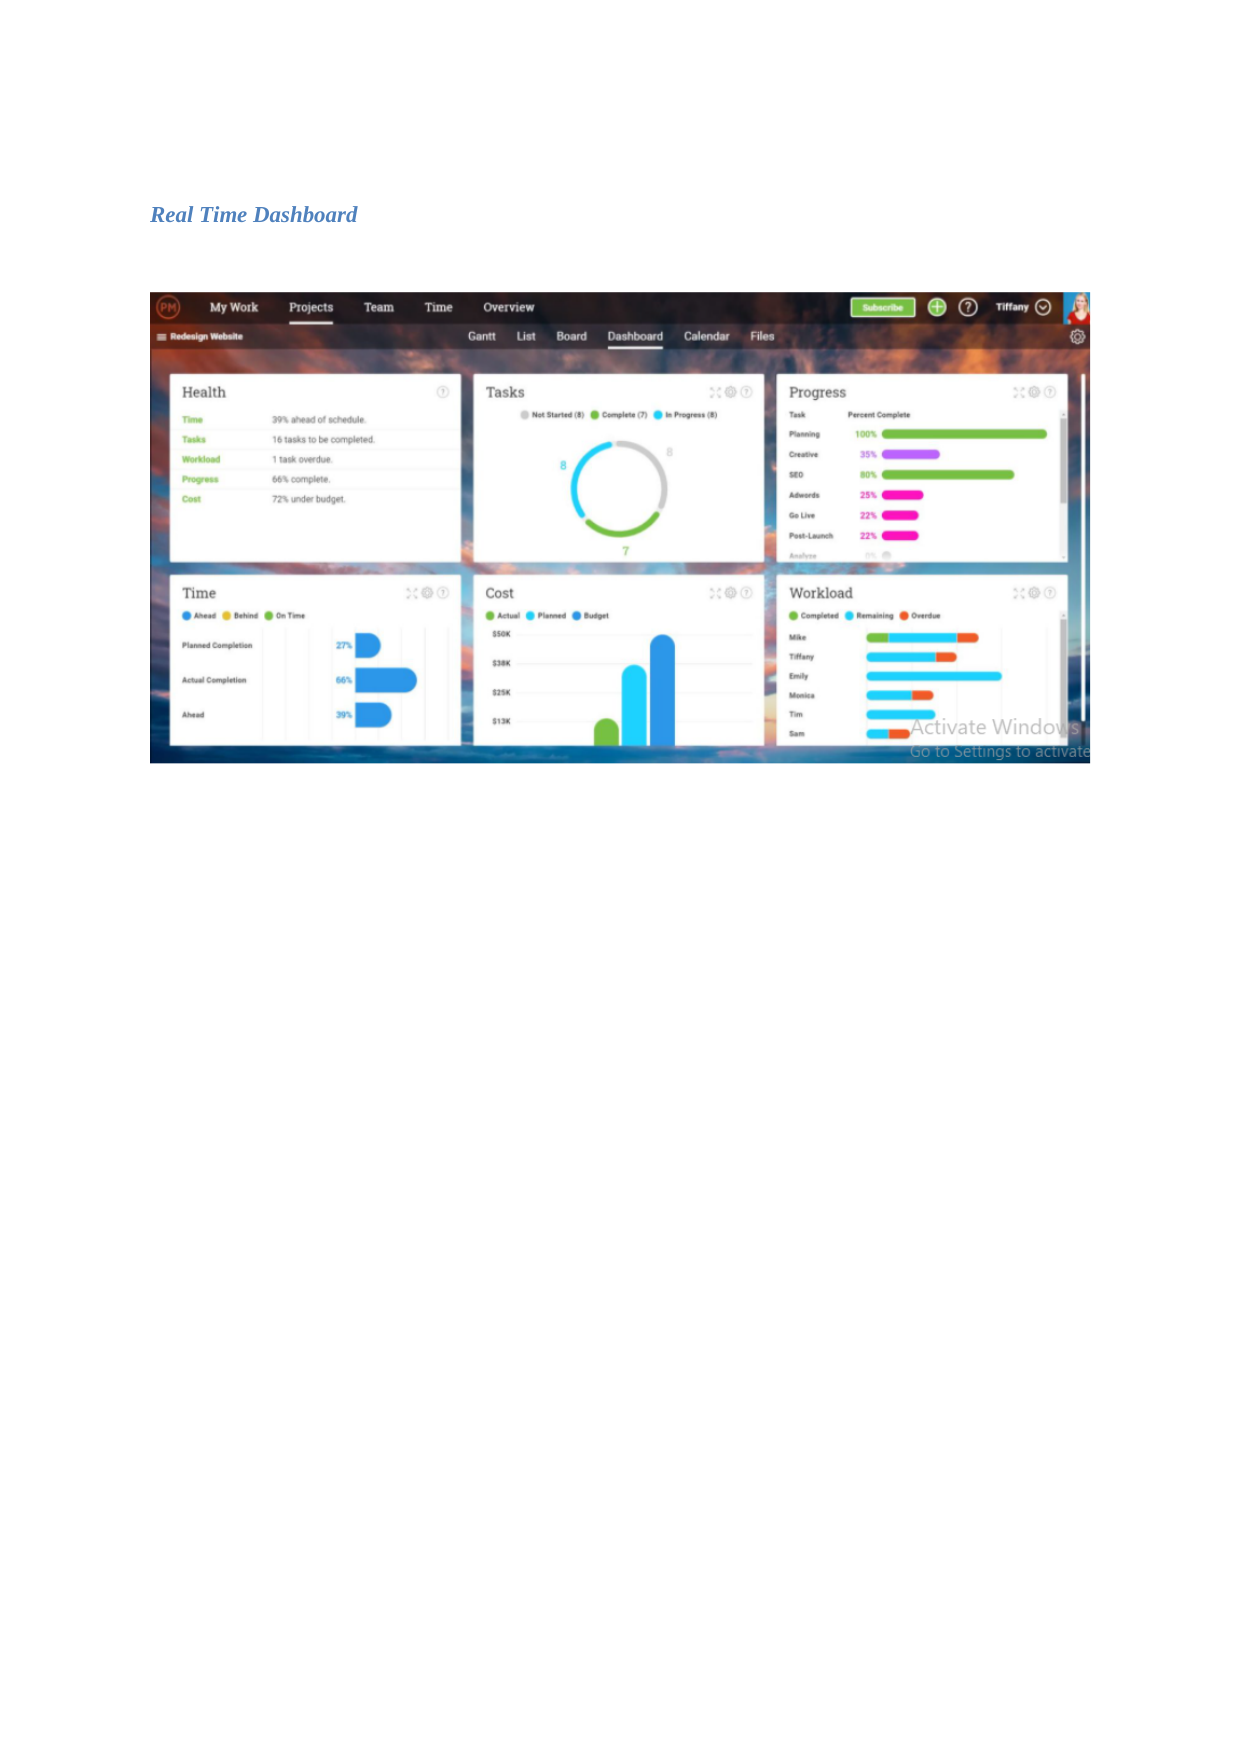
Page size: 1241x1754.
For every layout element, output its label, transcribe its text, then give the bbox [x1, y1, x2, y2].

subtitle Real Time Dashboard [150, 201, 1090, 227]
picture [150, 282, 1091, 766]
